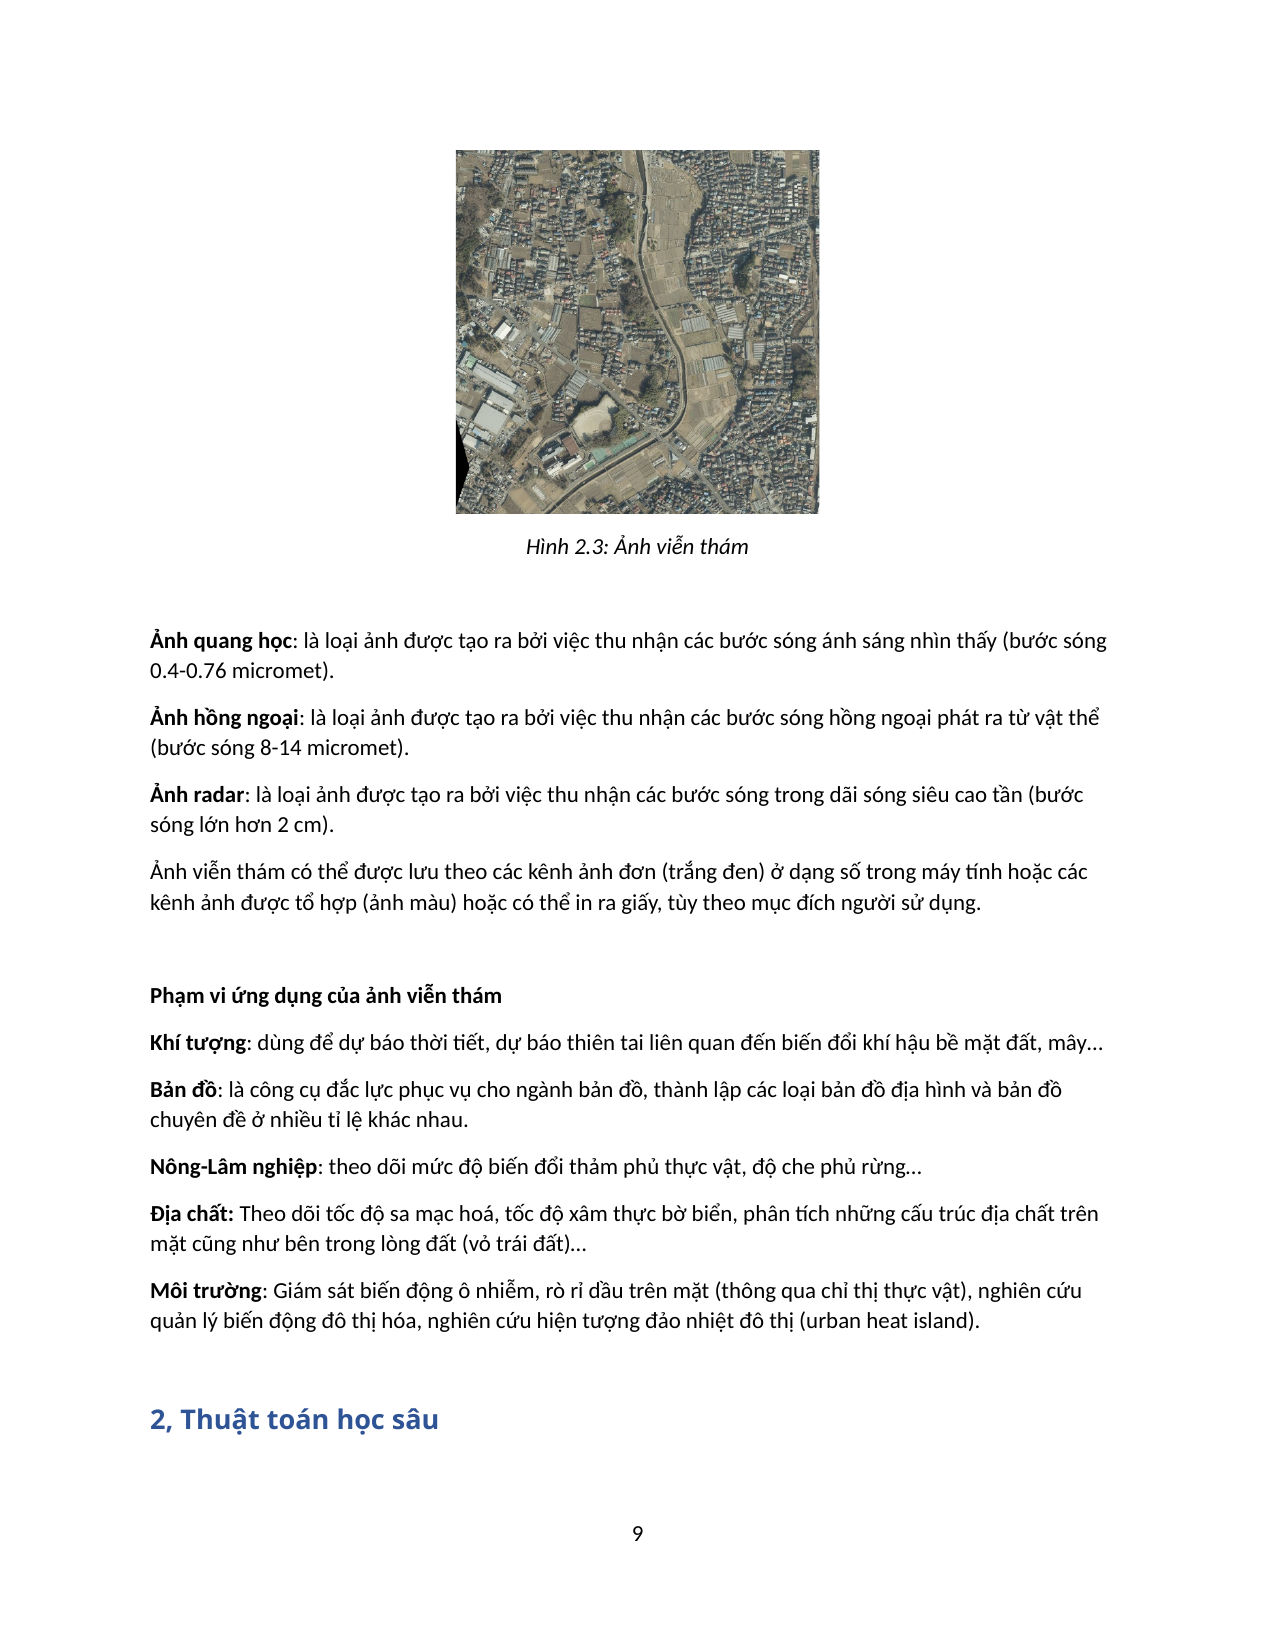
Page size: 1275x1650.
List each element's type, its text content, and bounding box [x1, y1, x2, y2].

text Nông-Lâm nghiệp: theo dõi mức độ biến đổi thảm phủ thực vật, độ che phủ rừng… [150, 1152, 1125, 1180]
text Ảnh hồng ngoại: là loại ảnh được tạo ra bởi việc thu nhận các bước sóng hồng ngoại phát ra từ vật thể (bước sóng 8-14 micromet). [150, 703, 1125, 762]
text Môi trường: Giám sát biến động ô nhiễm, rò rỉ dầu trên mặt (thông qua chỉ thị thực vật), nghiên cứu quản lý biến động đô thị hóa, nghiên cứu hiện tượng đảo nhiệt đô thị (urban heat island). [150, 1276, 1125, 1334]
text Địa chất: Theo dõi tốc độ sa mạc hoá, tốc độ xâm thực bờ biển, phân tích những cấu trúc địa chất trên mặt cũng như bên trong lòng đất (vỏ trái đất)… [150, 1199, 1125, 1257]
text Khí tượng: dùng để dự báo thời tiết, dự báo thiên tai liên quan đến biến đổi khí hậu bề mặt đất, mây… [150, 1028, 1125, 1056]
text Hình 2.3: Ảnh viễn thám [150, 532, 1125, 561]
text Phạm vi ứng dụng của ảnh viễn thám [150, 981, 1125, 1009]
text Ảnh quang học: là loại ảnh được tạo ra bởi việc thu nhận các bước sóng ánh sáng nhìn thấy (bước sóng 0.4-0.76 micromet). [150, 626, 1125, 684]
text Ảnh radar: là loại ảnh được tạo ra bởi việc thu nhận các bước sóng trong dãi sóng siêu cao tần (bước sóng lớn hơn 2 cm). [150, 780, 1125, 839]
text Bản đồ: là công cụ đắc lực phục vụ cho ngành bản đồ, thành lập các loại bản đồ địa hình và bản đồ chuyên đề ở nhiều tỉ lệ khác nhau. [150, 1075, 1125, 1133]
picture [455, 150, 820, 514]
subtitle 2, Thuật toán học sâu [150, 1400, 1125, 1437]
text Ảnh viễn thám có thể được lưu theo các kênh ảnh đơn (trắng đen) ở dạng số trong máy tính hoặc các kênh ảnh được tổ hợp (ảnh màu) hoặc có thể in ra giấy, tùy theo mục đích người sử dụng. [150, 857, 1125, 916]
